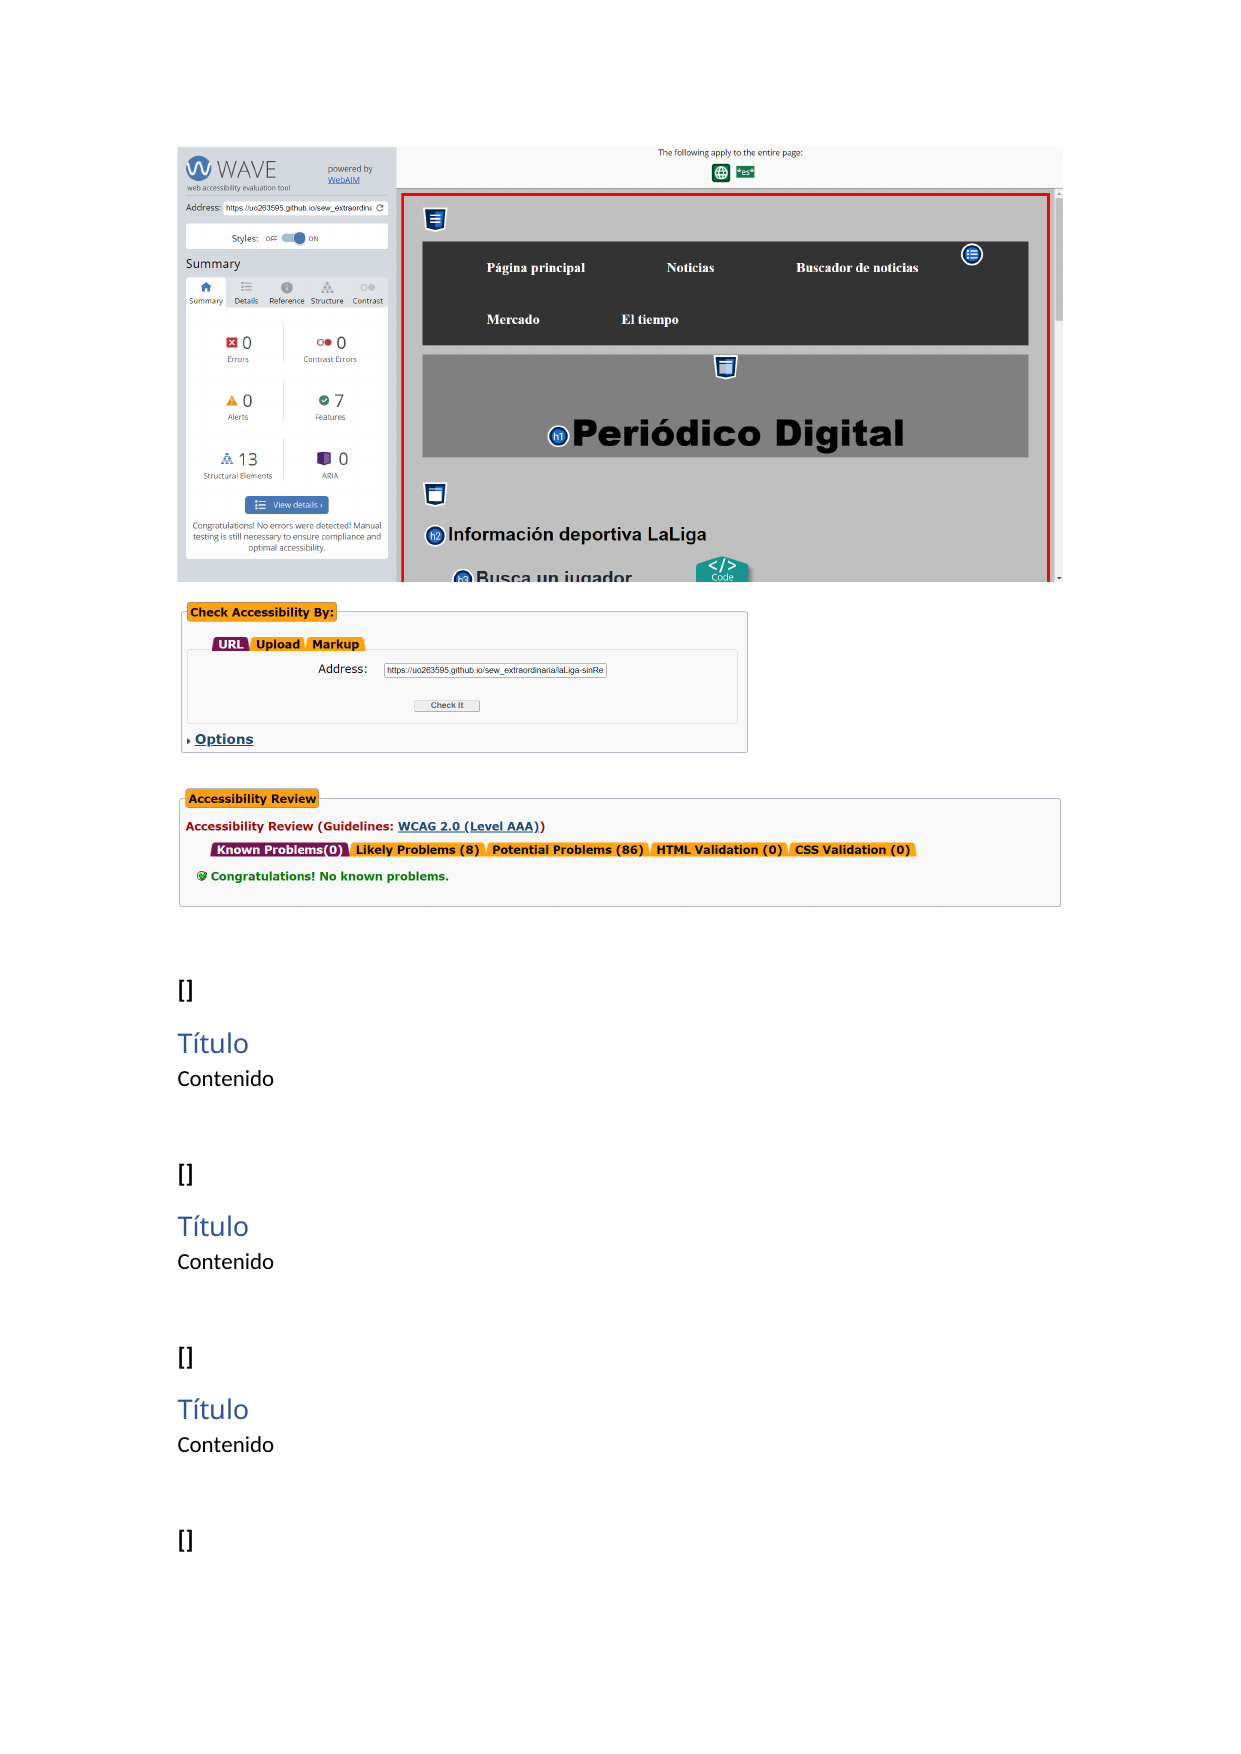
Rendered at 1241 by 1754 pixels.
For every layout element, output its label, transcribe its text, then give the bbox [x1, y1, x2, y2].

subtitle Título [177, 1207, 1063, 1244]
subtitle Título [177, 1391, 1063, 1427]
subtitle Título [177, 1024, 1063, 1061]
text [] [177, 975, 1063, 1005]
text Contenido [177, 1064, 1063, 1092]
picture [177, 147, 1063, 582]
text Contenido [177, 1247, 1063, 1275]
text [] [177, 1158, 1063, 1188]
picture [177, 600, 1063, 909]
text Contenido [177, 1430, 1063, 1458]
text [] [177, 1524, 1063, 1554]
text [] [177, 1341, 1063, 1371]
